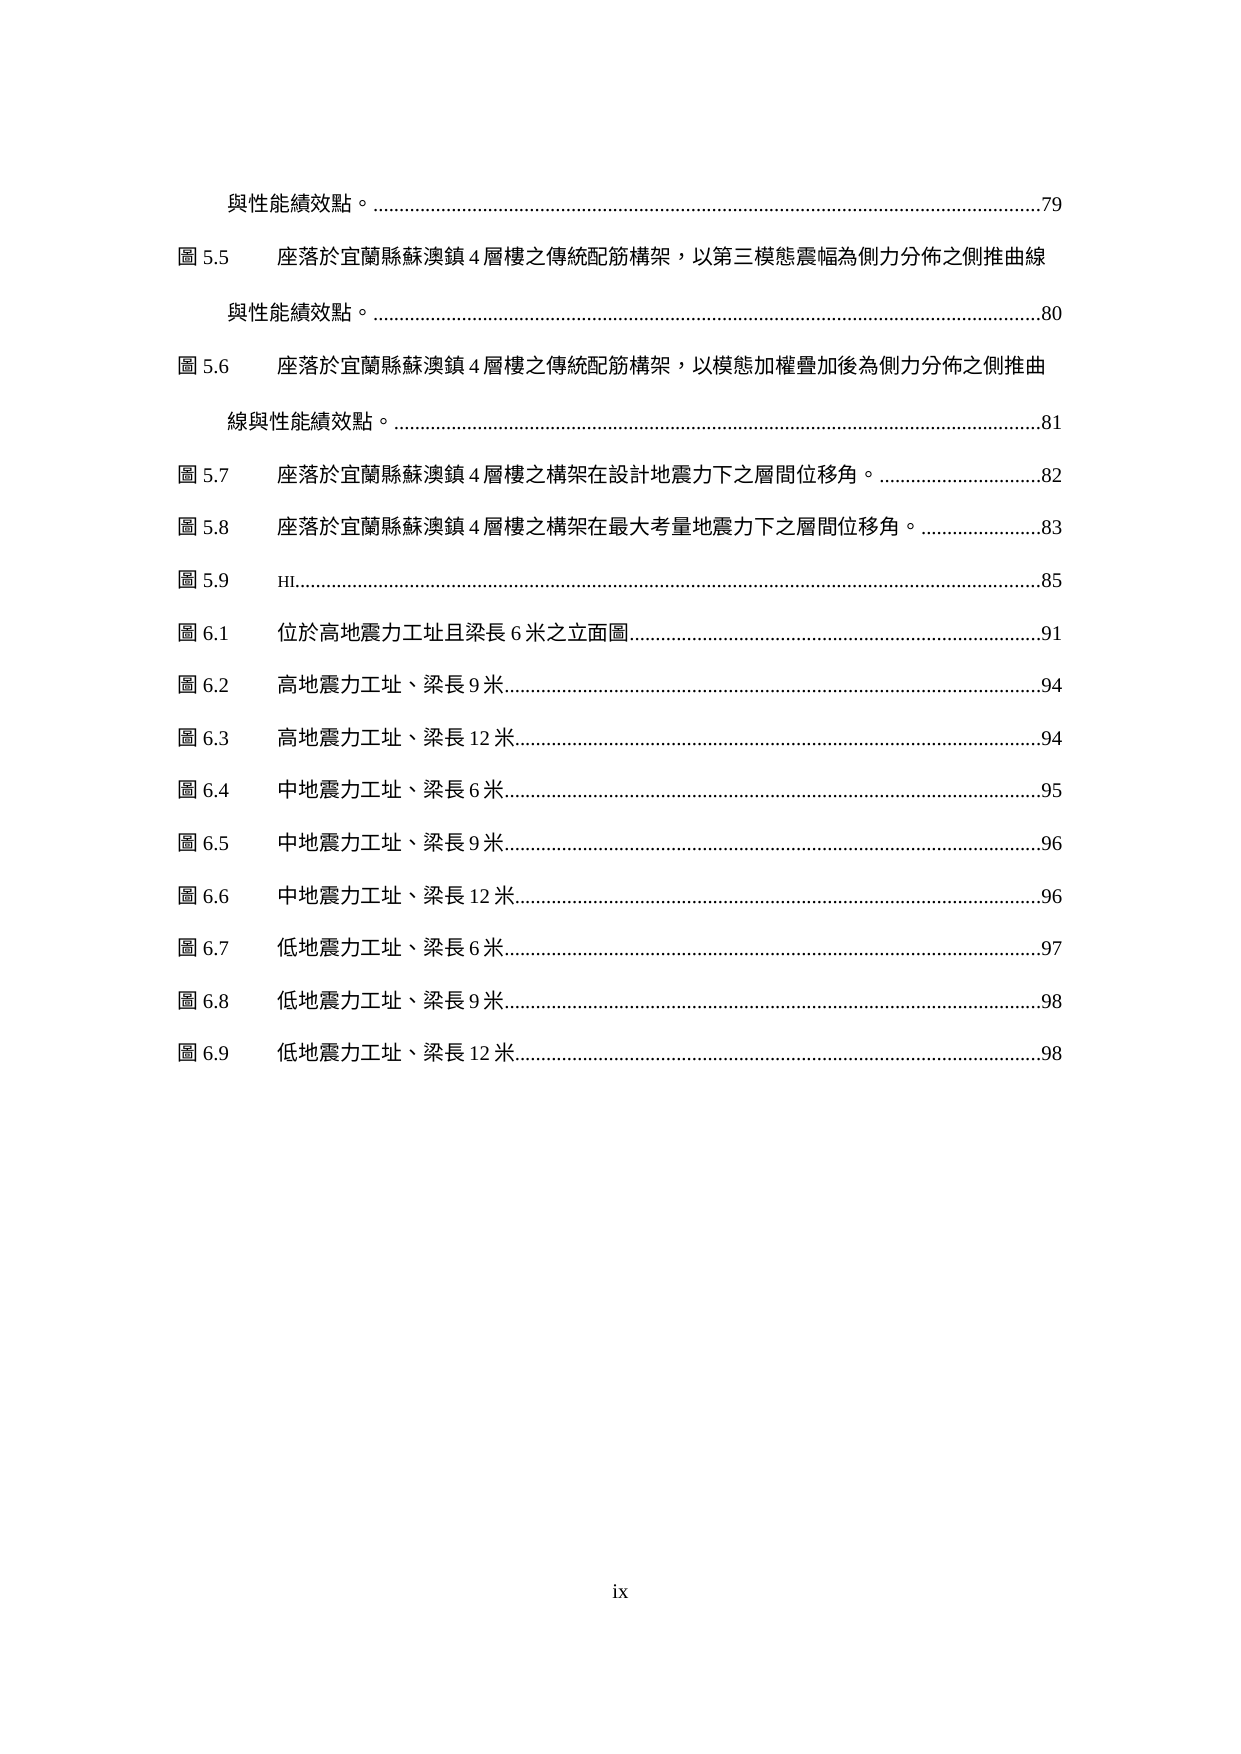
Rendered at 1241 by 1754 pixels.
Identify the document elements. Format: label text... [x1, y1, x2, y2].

text 圖 6.5 中地震力工址、梁長9米 96 [177, 823, 1063, 860]
text 圖 5.6 座落於宜蘭縣蘇澳鎮4層樓之傳統配筋構架，以模態加權疊加後為側力分佈之側推曲線與性能績效點。 81 [177, 346, 1063, 439]
text 圖 6.6 中地震力工址、梁長12米 96 [177, 875, 1063, 913]
text 圖 5.5 座落於宜蘭縣蘇澳鎮4層樓之傳統配筋構架，以第三模態震幅為側力分佈之側推曲線與性能績效點。 80 [177, 237, 1063, 330]
text 圖 5.7 座落於宜蘭縣蘇澳鎮4層樓之構架在設計地震力下之層間位移角。 82 [177, 454, 1063, 492]
text 圖 6.3 高地震力工址、梁長12米 94 [177, 717, 1063, 755]
text 圖 6.7 低地震力工址、梁長6米 97 [177, 928, 1063, 965]
text 圖 5.8 座落於宜蘭縣蘇澳鎮4層樓之構架在最大考量地震力下之層間位移角。 83 [177, 507, 1063, 544]
text 圖 6.2 高地震力工址、梁長9米 94 [177, 665, 1063, 702]
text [177, 184, 1063, 222]
text 圖 6.4 中地震力工址、梁長6米 95 [177, 770, 1063, 807]
text 圖 6.8 低地震力工址、梁長9米 98 [177, 980, 1063, 1018]
text 圖 6.1 位於高地震力工址且梁長6米之立面圖 91 [177, 612, 1063, 650]
text 圖 5.9 hi 85 [177, 559, 1063, 597]
text 圖 6.9 低地震力工址、梁長12米 98 [177, 1033, 1063, 1071]
